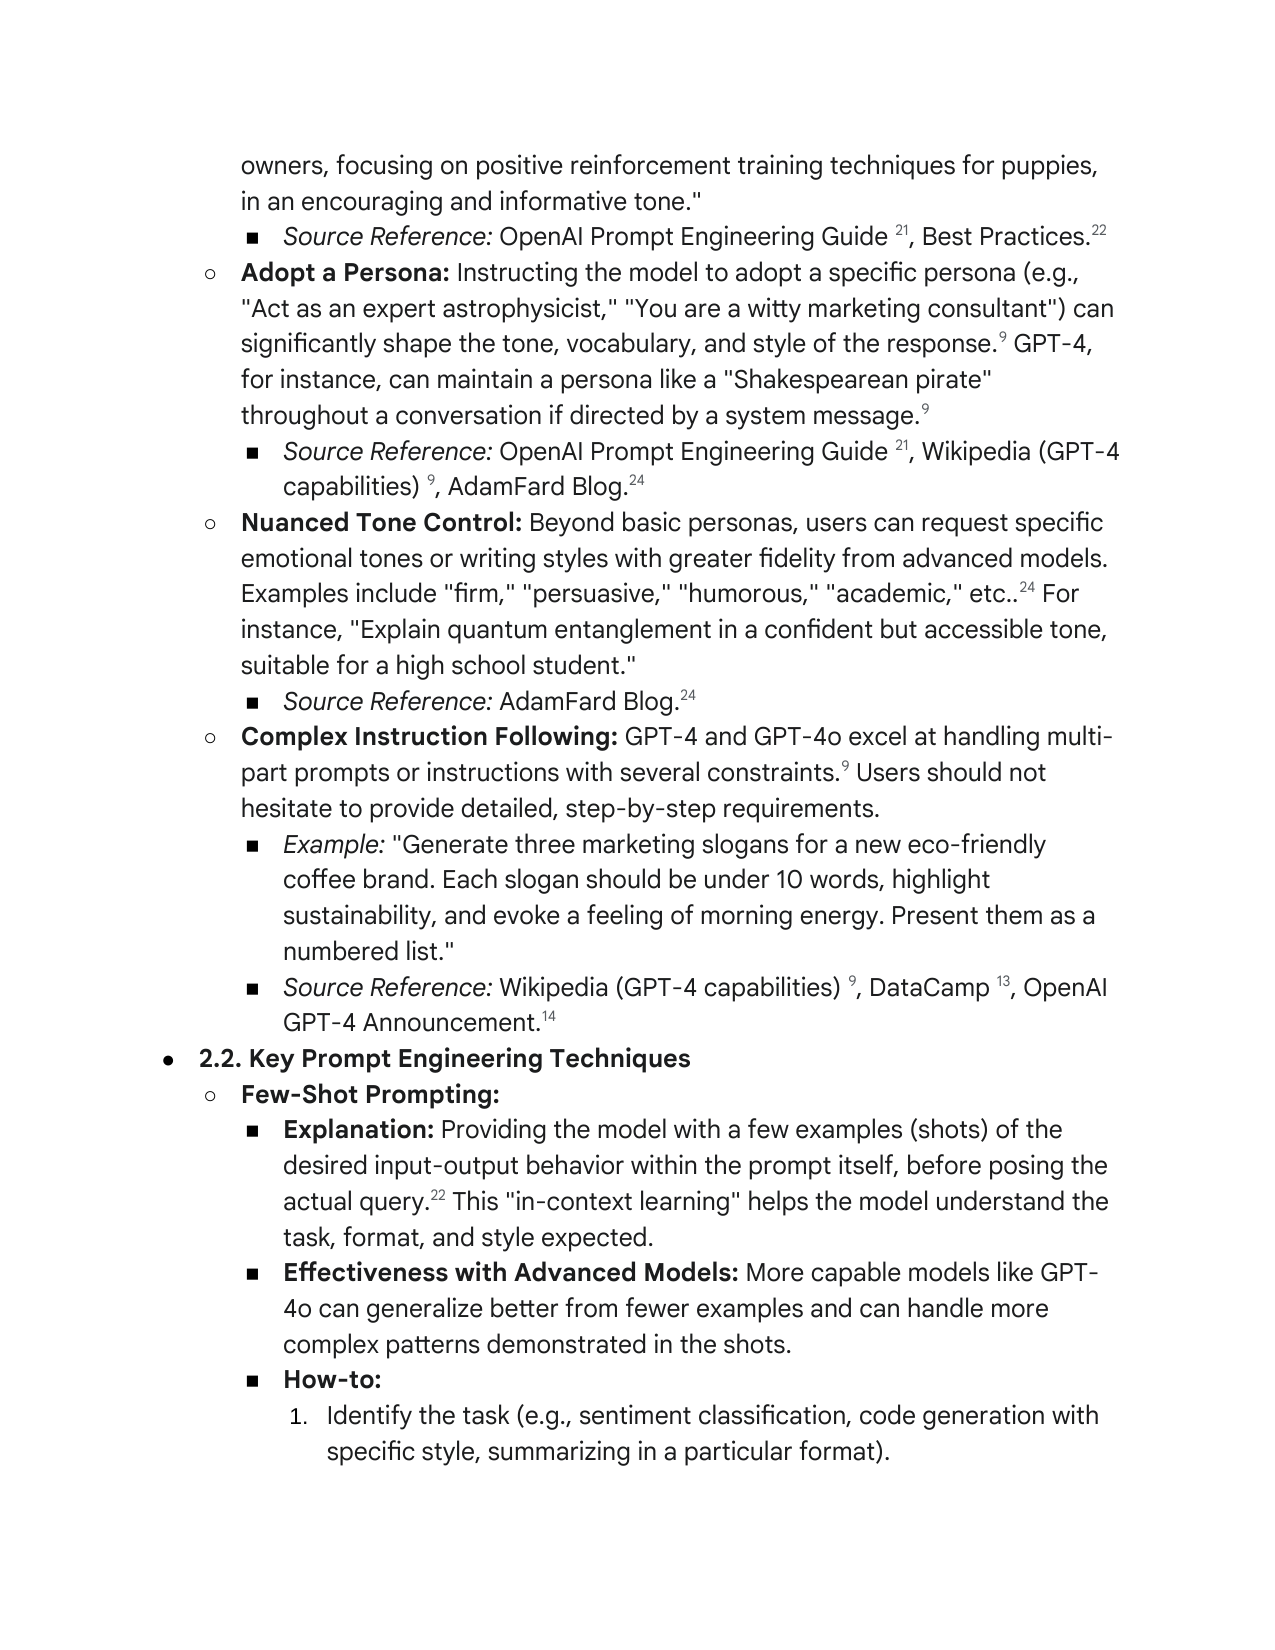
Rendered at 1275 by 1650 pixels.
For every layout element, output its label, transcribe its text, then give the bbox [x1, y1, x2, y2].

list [203, 150, 1125, 217]
list Source Reference: AdamFard Blog.24 [245, 686, 1125, 717]
list Source Reference: OpenAI Prompt Engineering Guide 21, Best Practices.22 [245, 221, 1125, 253]
list Source Reference: OpenAI Prompt Engineering Guide 21, Wikipedia (GPT-4 capabilities) 9, AdamFard Blog.24 [245, 436, 1125, 503]
list Explanation: Providing the model with a few examples (shots) of the desired input-output behavior within the prompt itself, before posing the actual query.22 This "in-context learning" helps the model understand the task, format, and style expected. [245, 1115, 1125, 1253]
list Complex Instruction Following: GPT-4 and GPT-4o excel at handling multi-part prompts or instructions with several constraints.9 Users should not hesitate to provide detailed, step-by-step requirements. [203, 722, 1125, 824]
list Few-Shot Prompting: [203, 1079, 1125, 1110]
list Adopt a Persona: Instructing the model to adopt a specific persona (e.g., "Act as an expert astrophysicist," "You are a witty marketing consultant") can significantly shape the tone, vocabulary, and style of the response.9 GPT-4, for instance, can maintain a persona like a "Shakespearean pirate" throughout a conversation if directed by a system message.9 [203, 257, 1125, 431]
list How-to: [245, 1365, 1125, 1396]
list Example: "Generate three marketing slogans for a new eco-friendly coffee brand. Each slogan should be under 10 words, highlight sustainability, and evoke a feeling of morning energy. Present them as a numbered list." [245, 829, 1125, 967]
list Nuanced Tone Control: Beyond basic personas, users can request specific emotional tones or writing styles with greater fidelity from advanced models. Examples include "firm," "persuasive," "humorous," "academic," etc..24 For instance, "Explain quantum entanglement in a confident but accessible tone, suitable for a high school student." [203, 507, 1125, 682]
list Identify the task (e.g., sentiment classification, code generation with specific style, summarizing in a particular format). [289, 1401, 1125, 1468]
list 2.2. Key Prompt Engineering Techniques [161, 1043, 1125, 1074]
list Effectiveness with Advanced Models: More capable models like GPT-4o can generalize better from fewer examples and can handle more complex patterns demonstrated in the shots. [245, 1258, 1125, 1360]
list Source Reference: Wikipedia (GPT-4 capabilities) 9, DataCamp 13, OpenAI GPT-4 Announcement.14 [245, 972, 1125, 1039]
